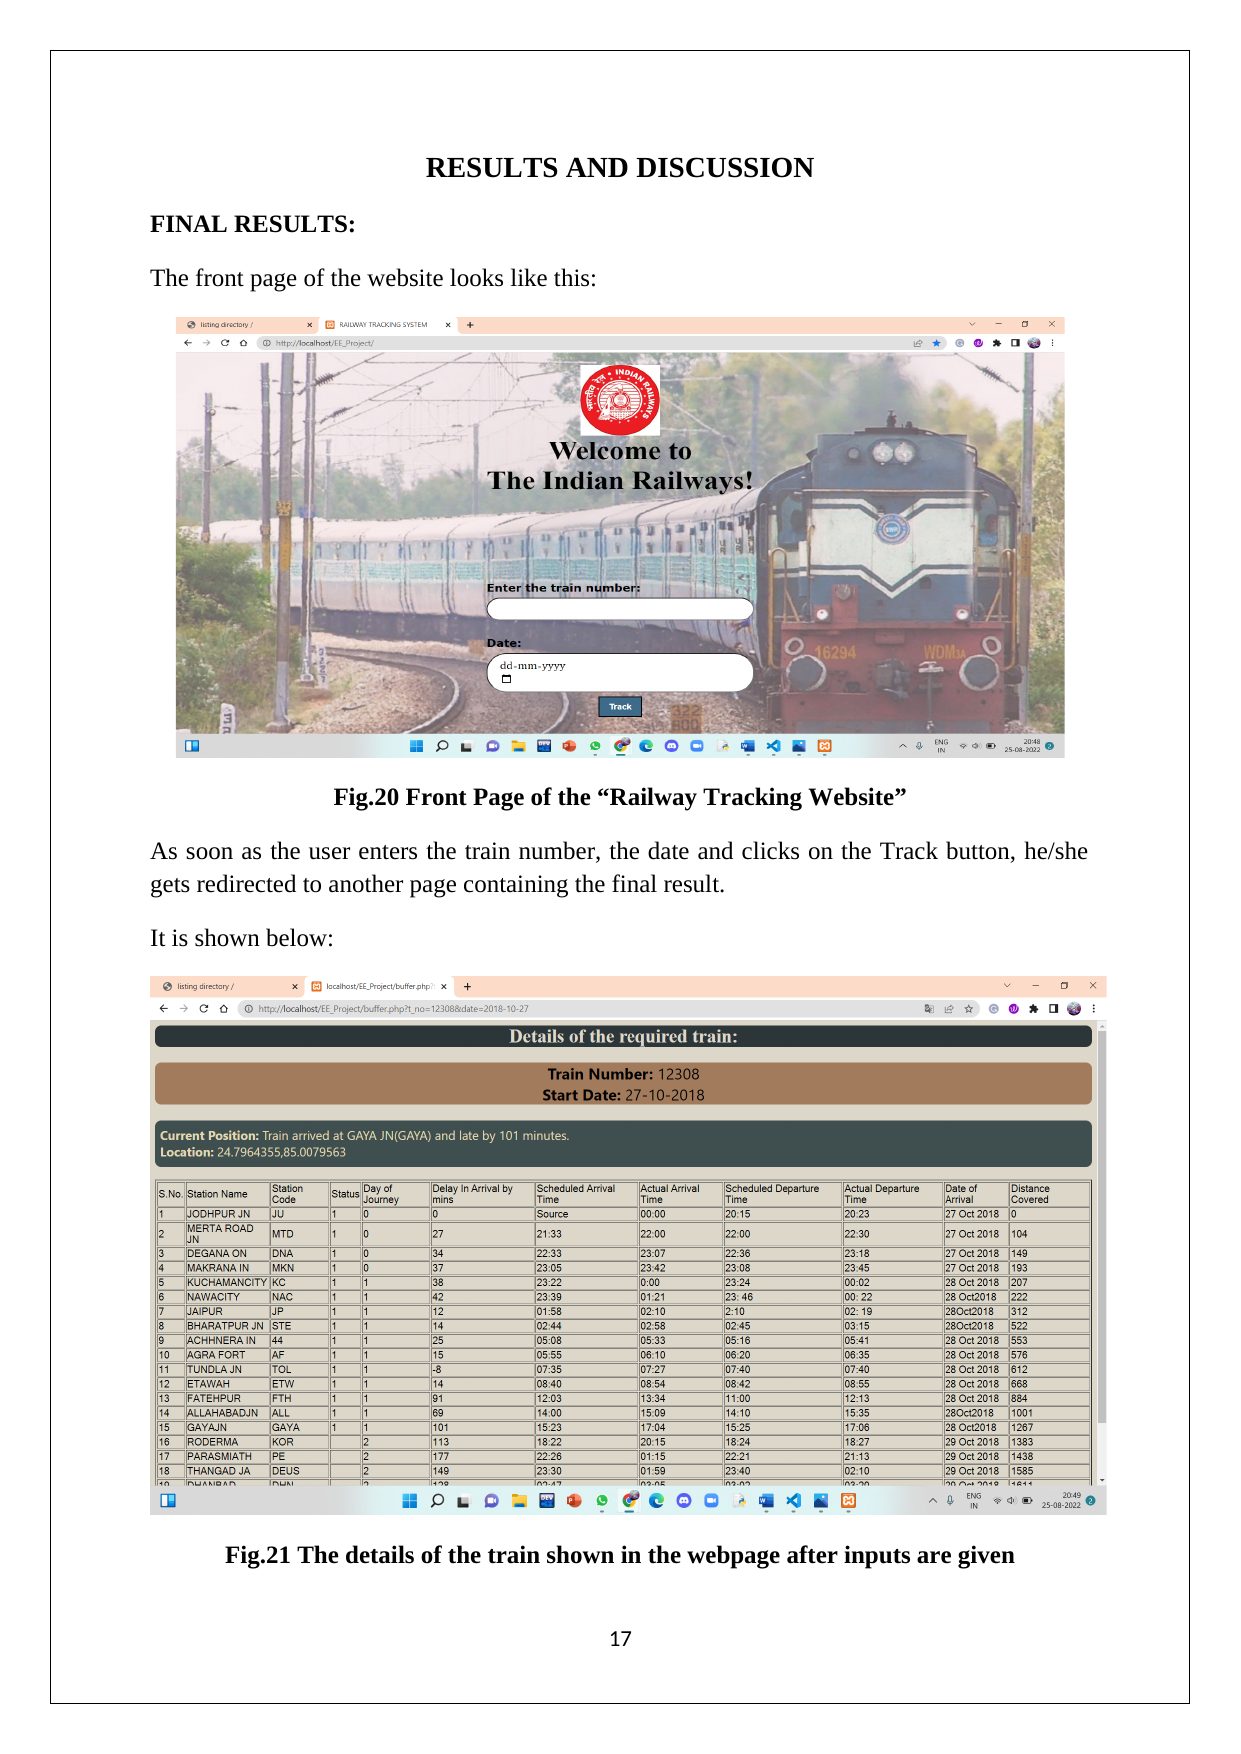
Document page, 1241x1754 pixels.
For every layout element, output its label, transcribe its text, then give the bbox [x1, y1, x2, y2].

picture [175, 317, 1065, 758]
text The front page of the website looks like this: [150, 263, 1090, 292]
text Fig.21 The details of the train shown in the webpage after inputs are given [150, 1540, 1090, 1569]
text RESULTS AND DISCUSSION [150, 150, 1090, 183]
text Fig.20 Front Page of the “Railway Tracking Website” [150, 782, 1090, 811]
text It is shown below: [150, 923, 1090, 952]
text FINAL RESULTS: [150, 209, 1090, 238]
text As soon as the user enters the train number, the date and clicks on the Track button, he/she gets redirected to another page containing the final result. [150, 836, 1090, 898]
picture [150, 976, 1107, 1515]
